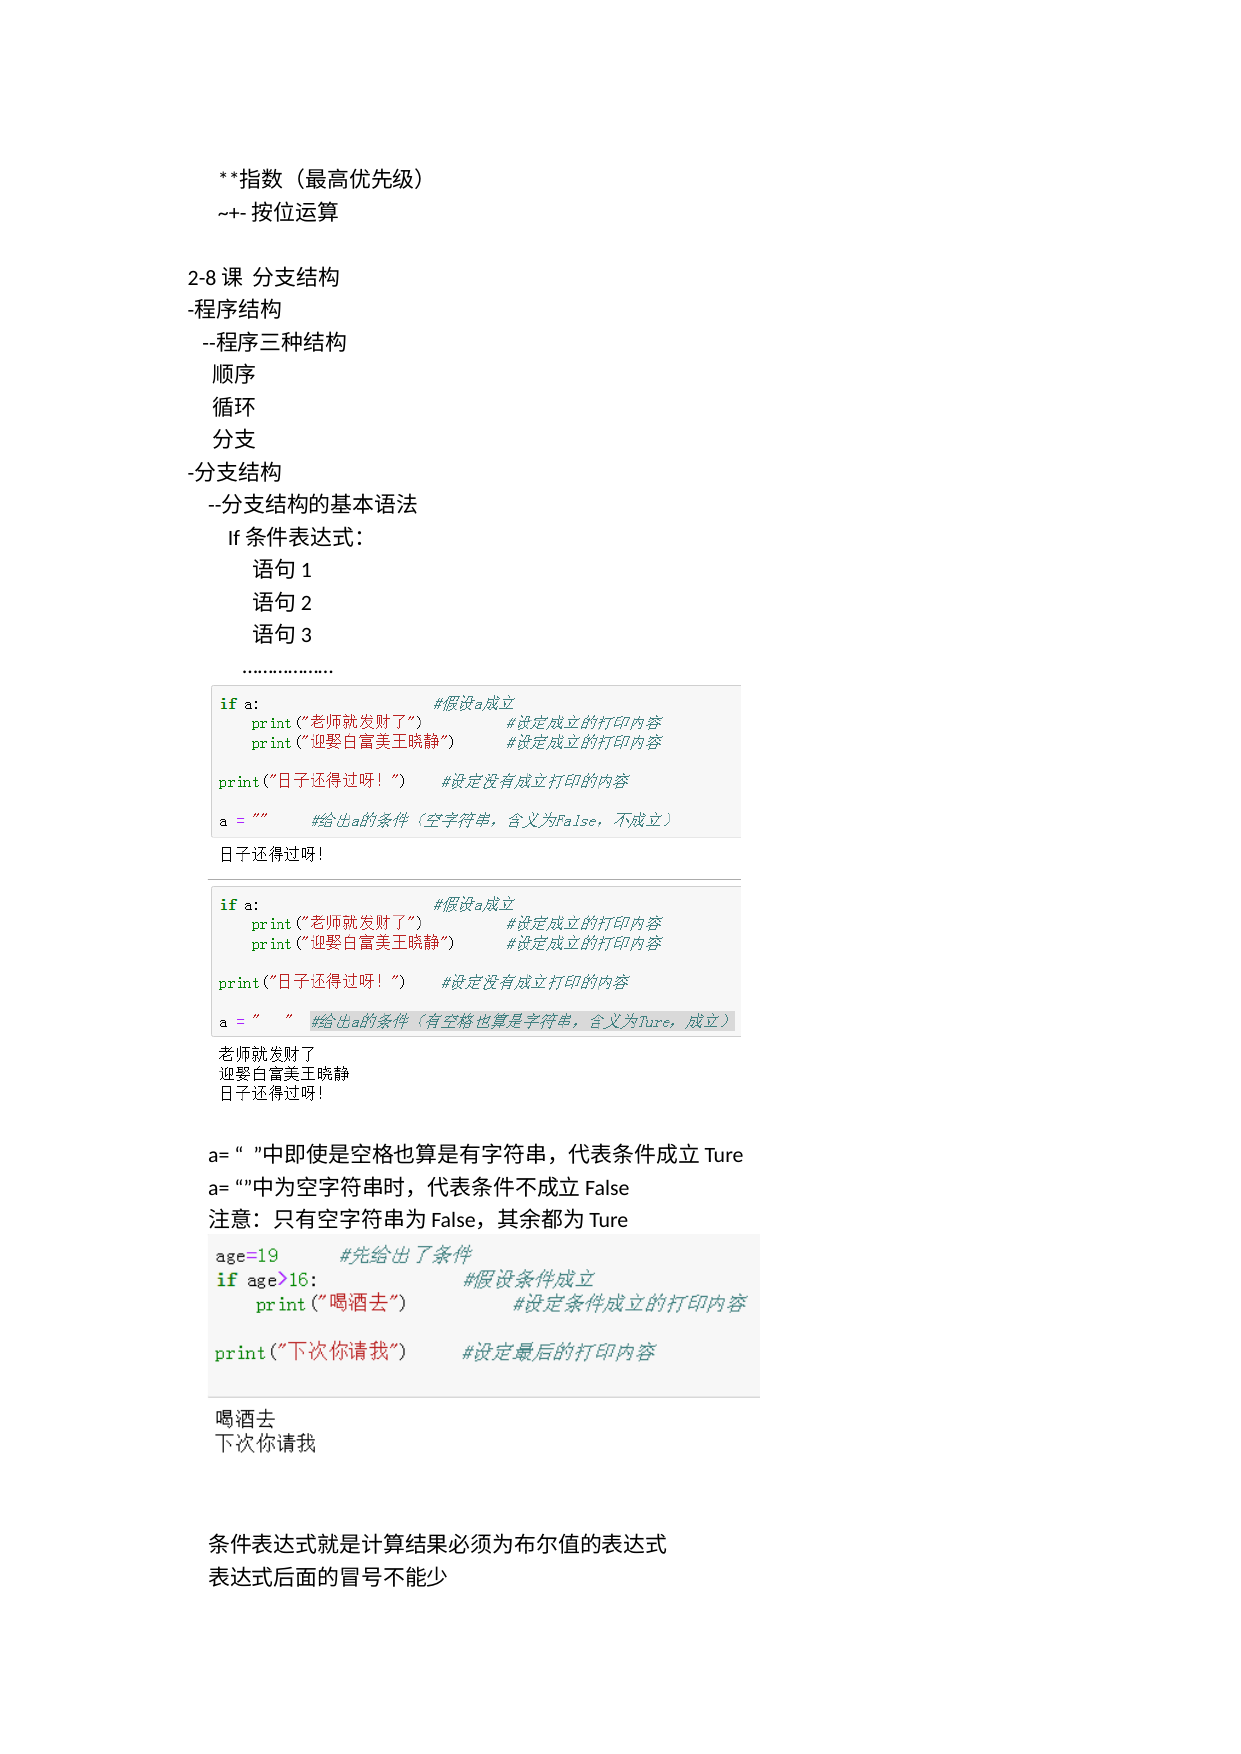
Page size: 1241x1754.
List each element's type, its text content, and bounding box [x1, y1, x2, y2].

text --分支结构的基本语法 [187, 487, 1053, 519]
text 条件表达式就是计算结果必须为布尔值的表达式 [187, 1527, 1053, 1559]
text 顺序 [187, 357, 1053, 389]
picture [207, 1234, 760, 1466]
text 循环 [187, 389, 1053, 422]
text 表达式后面的冒号不能少 [187, 1559, 1053, 1592]
text -分支结构 [187, 454, 1053, 487]
text a= “ ”中即使是空格也算是有字符串，代表条件成立Ture [187, 1137, 1053, 1169]
text If 条件表达式： [187, 519, 1053, 552]
text 分支 [187, 422, 1053, 454]
text a= “”中为空字符串时，代表条件不成立False [187, 1169, 1053, 1202]
text 语句3 [187, 617, 1053, 649]
picture [207, 682, 741, 1111]
text 语句2 [187, 584, 1053, 617]
text ……………… [187, 649, 1053, 682]
text -程序结构 [187, 292, 1053, 324]
text 语句1 [187, 552, 1053, 584]
text --程序三种结构 [187, 324, 1053, 357]
text ~+- 按位运算 [187, 194, 1053, 227]
text **指数（最高优先级） [187, 162, 1053, 194]
text 注意：只有空字符串为False，其余都为Ture [187, 1202, 1053, 1234]
text 2-8课 分支结构 [187, 259, 1053, 292]
